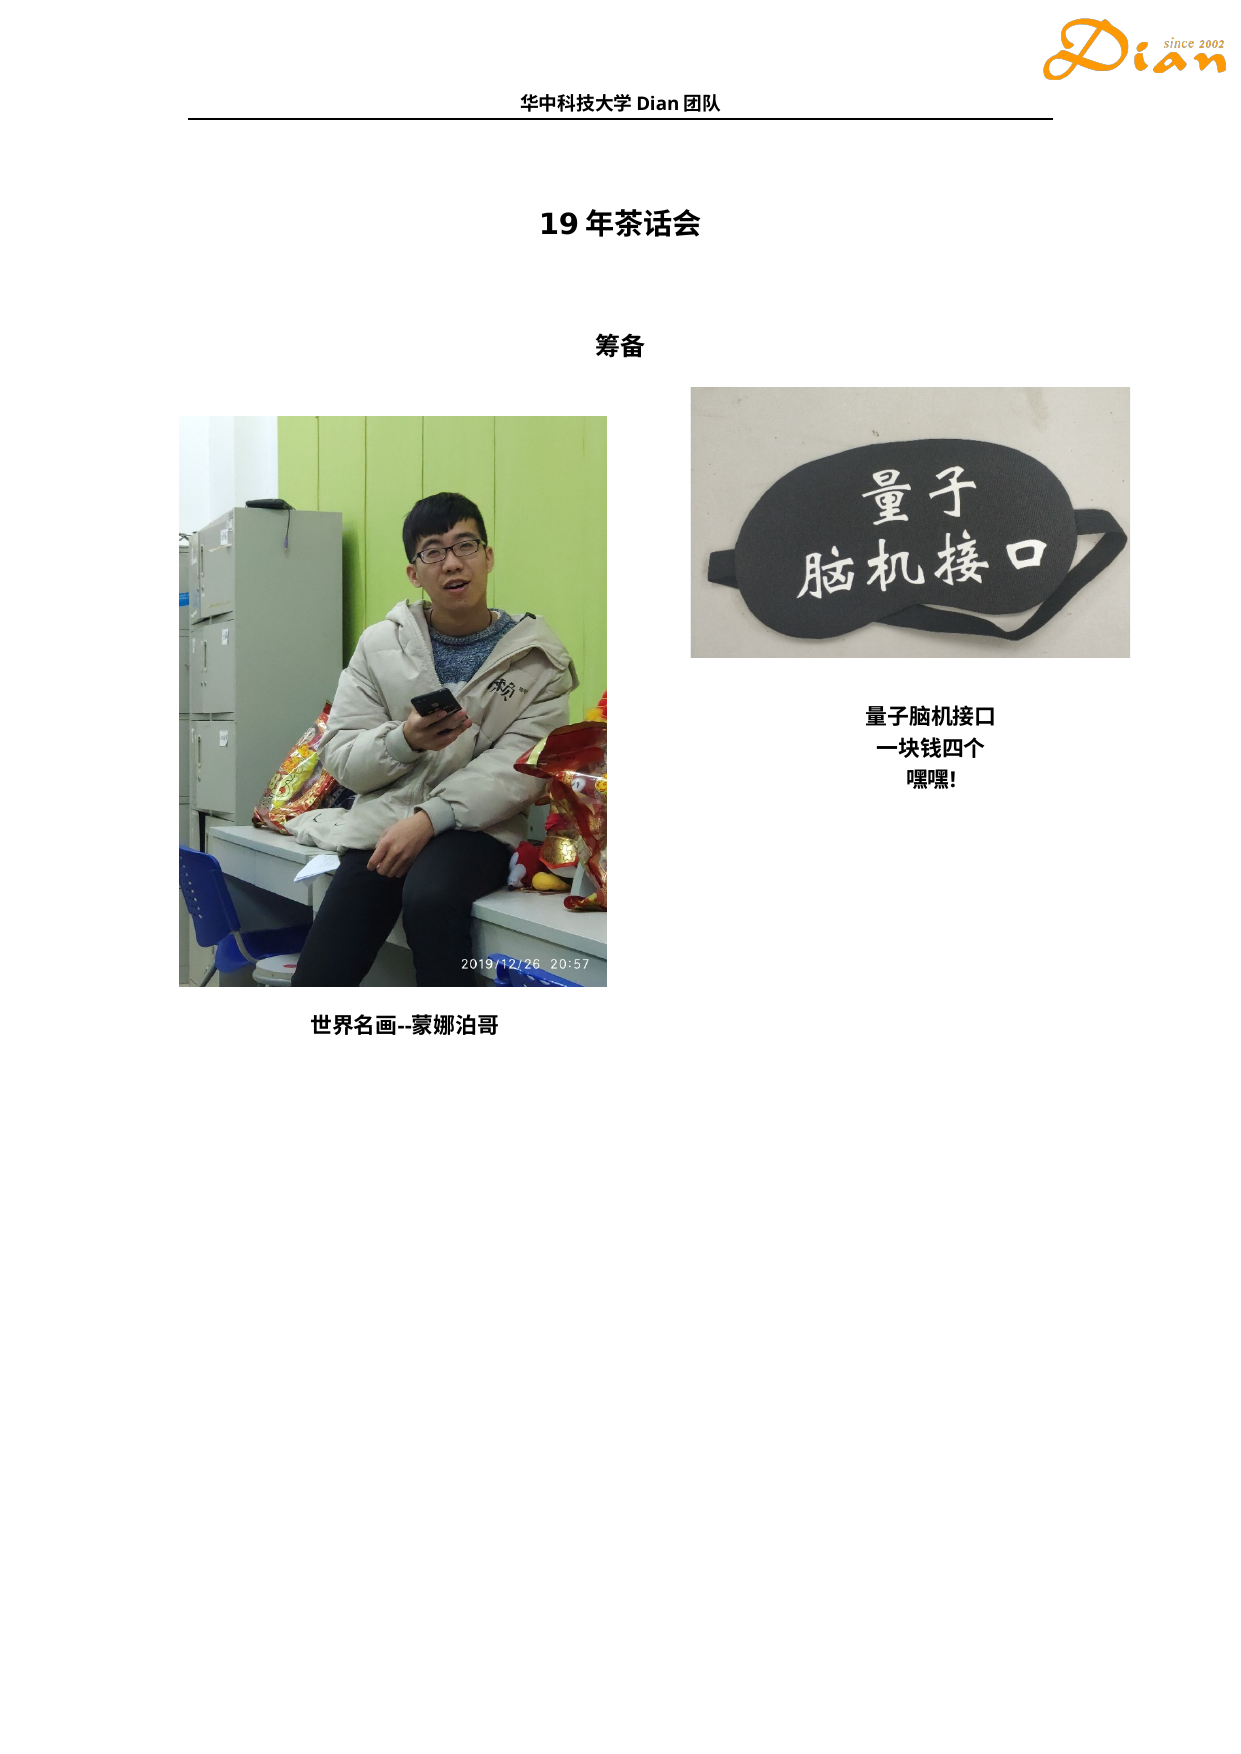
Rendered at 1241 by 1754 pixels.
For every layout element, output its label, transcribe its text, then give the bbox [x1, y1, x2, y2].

picture [691, 387, 1131, 658]
picture [1031, 4, 1238, 89]
text 筹备 [187, 312, 1053, 377]
subtitle 19年茶话会 [187, 189, 1053, 254]
picture [179, 416, 607, 987]
